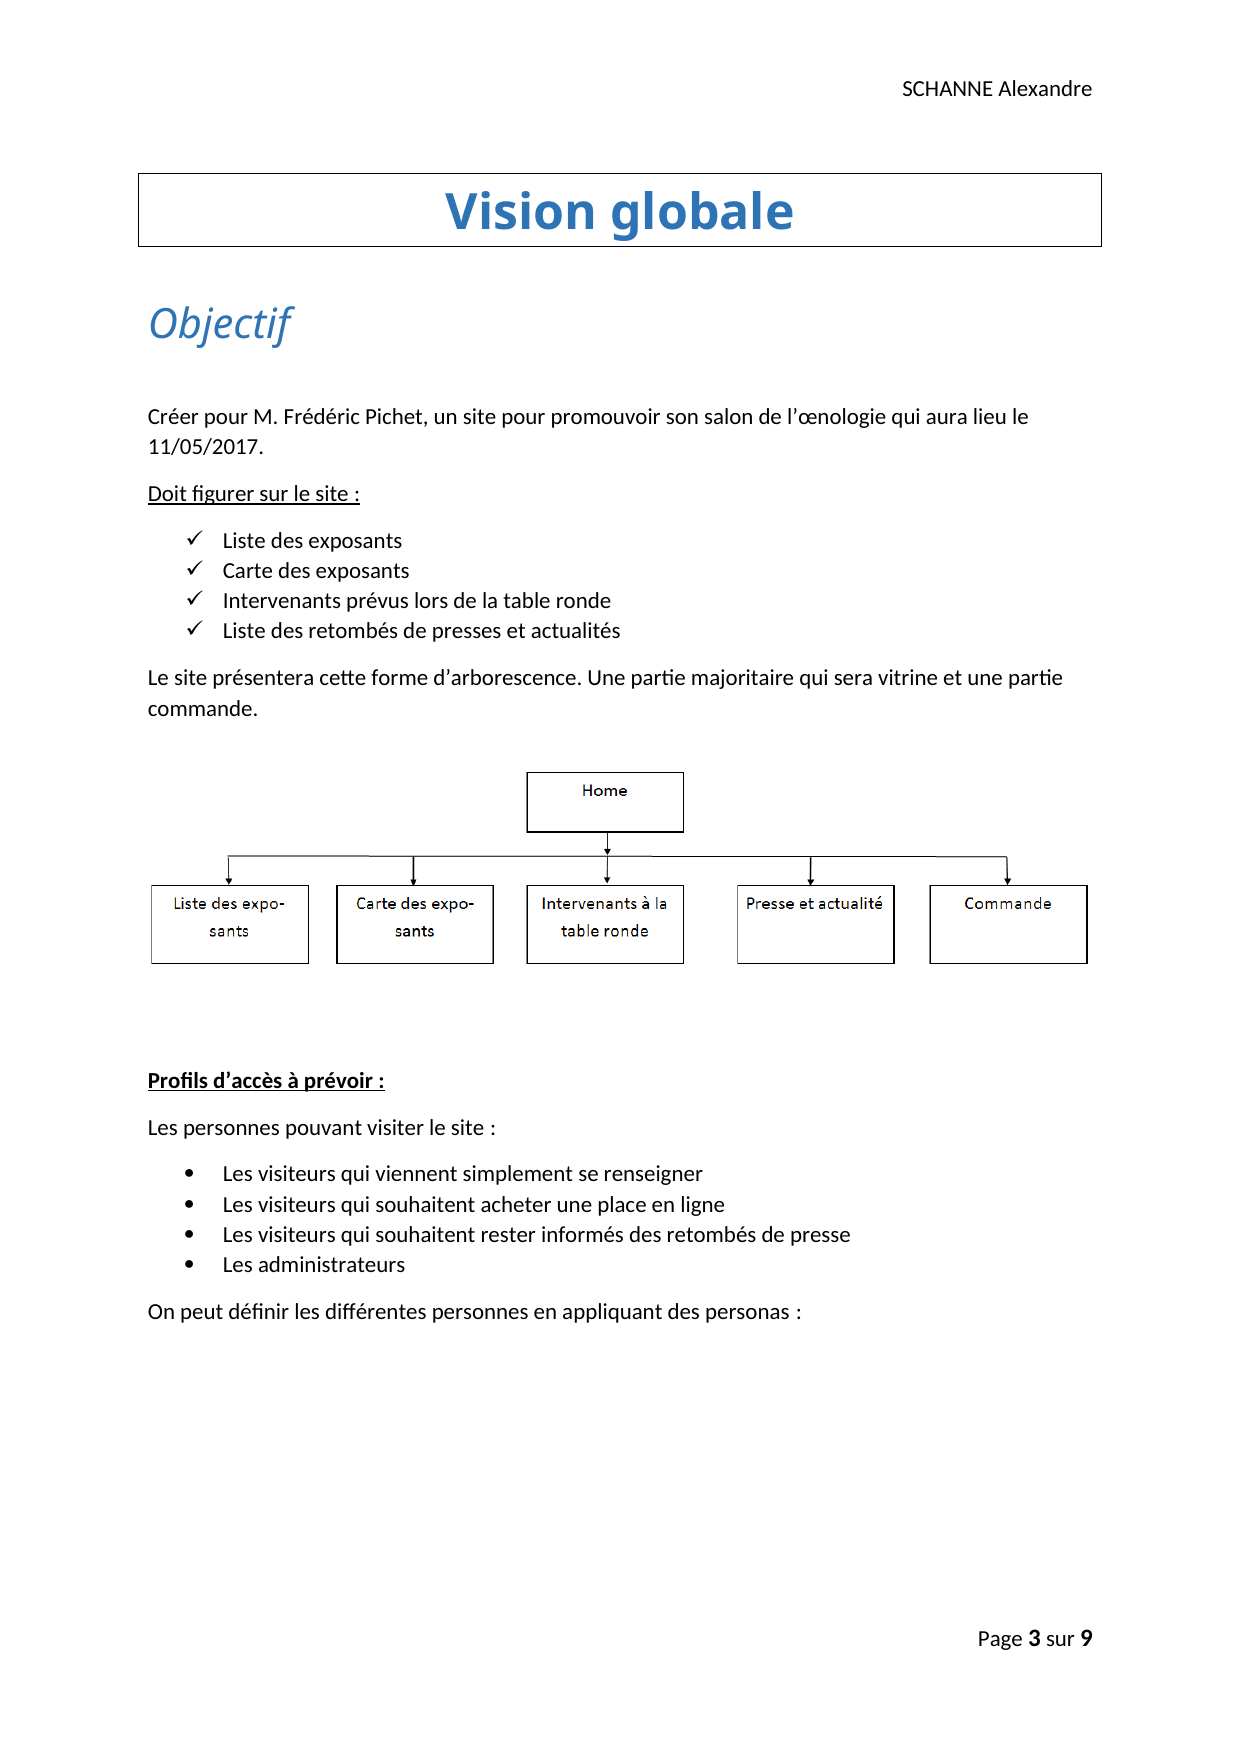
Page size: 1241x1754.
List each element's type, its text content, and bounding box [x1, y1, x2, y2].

list Liste des retombés de presses et actualités [185, 617, 1093, 644]
list Les administrateurs [185, 1250, 1093, 1278]
list Intervenants prévus lors de la table ronde [185, 586, 1093, 614]
subtitle Objectif [148, 294, 1093, 351]
list Les visiteurs qui souhaitent rester informés des retombés de presse [185, 1220, 1093, 1248]
text Le site présentera cette forme d’arborescence. Une partie majoritaire qui sera vitrine et une partie commande. [148, 663, 1093, 722]
list Les visiteurs qui viennent simplement se renseigner [185, 1159, 1093, 1188]
text Profils d’accès à prévoir : [148, 1066, 1093, 1094]
list Les visiteurs qui souhaitent acheter une place en ligne [185, 1190, 1093, 1218]
subtitle Vision globale [139, 174, 1101, 246]
text Les personnes pouvant visiter le site : [148, 1113, 1093, 1141]
text Doit figurer sur le site : [148, 479, 1093, 507]
text Créer pour M. Frédéric Pichet, un site pour promouvoir son salon de l’œnologie qui aura lieu le 11/05/2017. [148, 402, 1093, 460]
list Carte des exposants [185, 556, 1093, 584]
text On peut définir les différentes personnes en appliquant des personas : [148, 1297, 1093, 1325]
list Liste des exposants [185, 526, 1093, 554]
